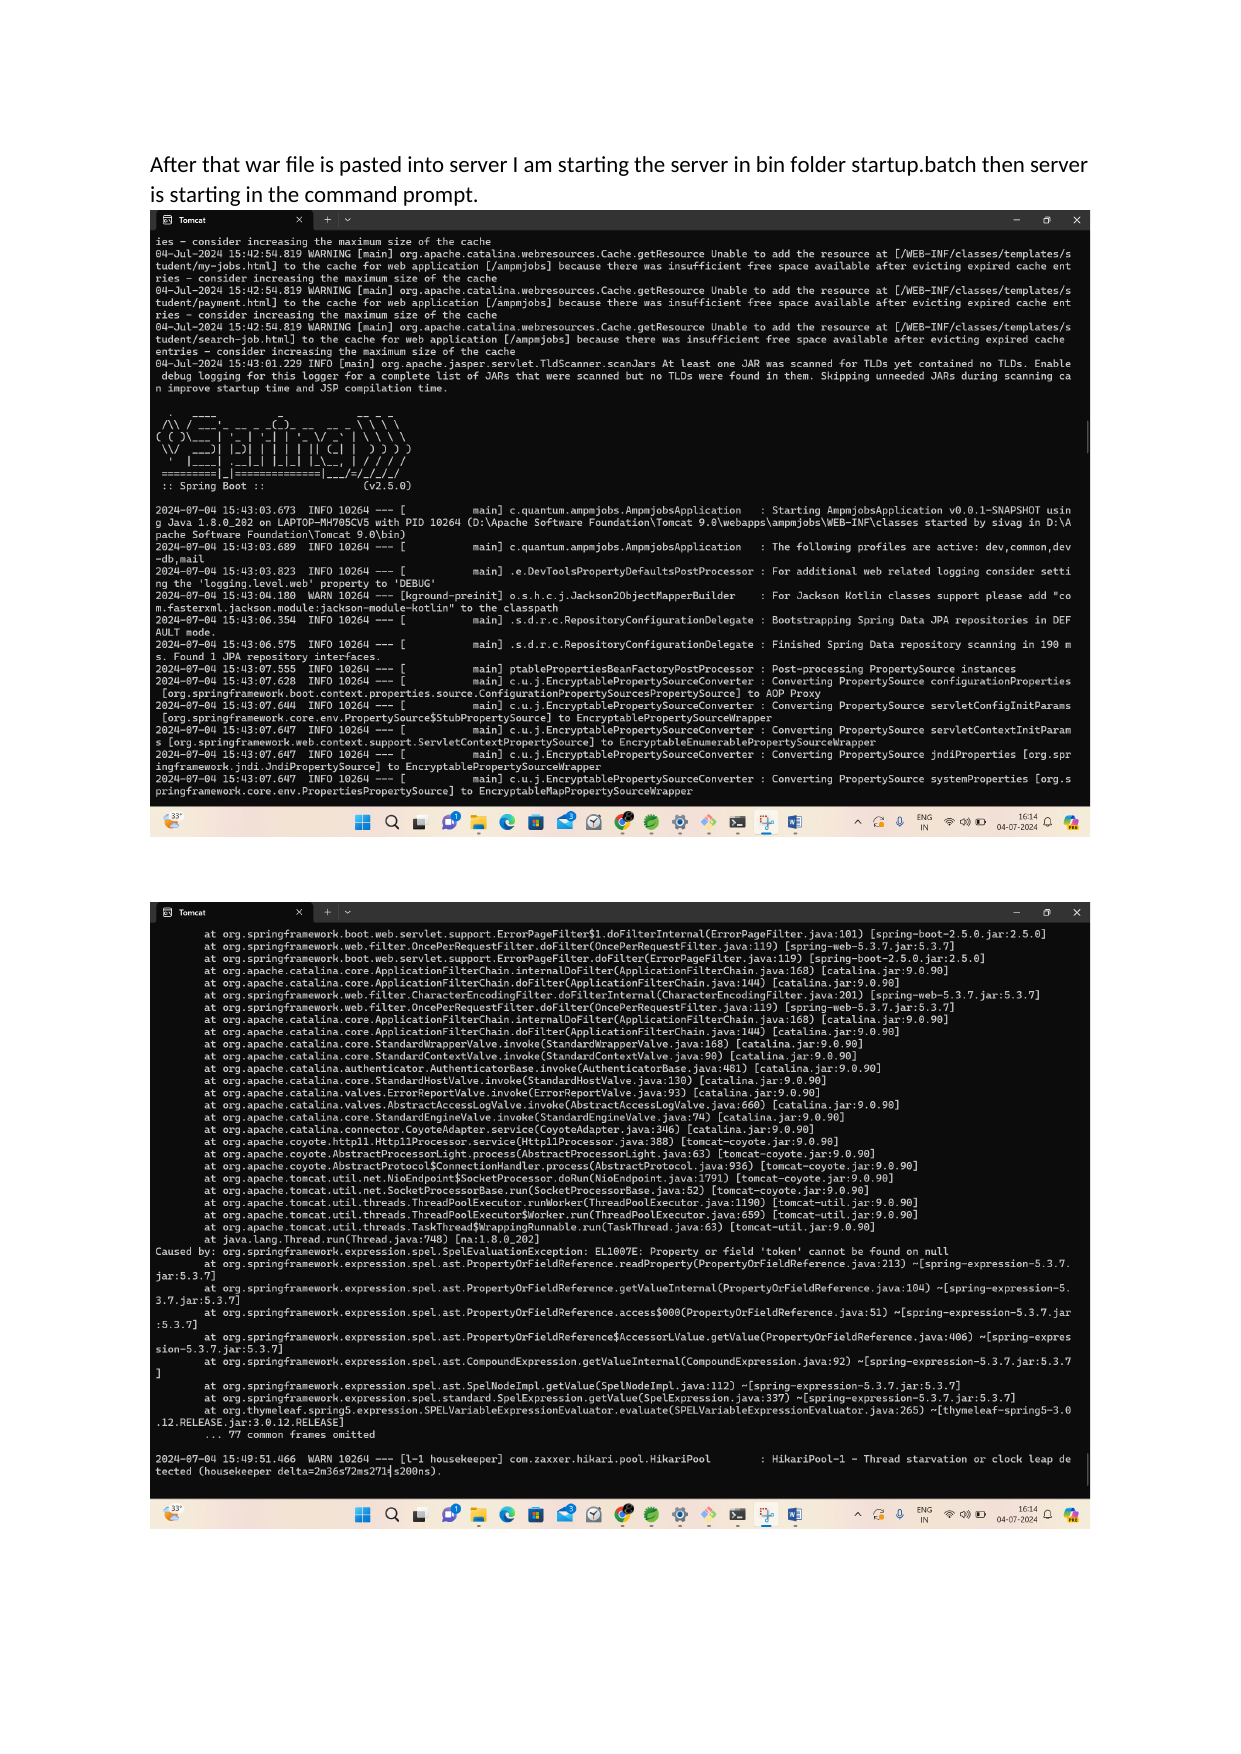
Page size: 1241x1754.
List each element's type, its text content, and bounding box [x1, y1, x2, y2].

picture [150, 210, 1091, 837]
picture [150, 902, 1091, 1529]
text After that war file is pasted into server I am starting the server in bin folder startup.batch then server is starting in the command prompt. [150, 150, 1090, 210]
